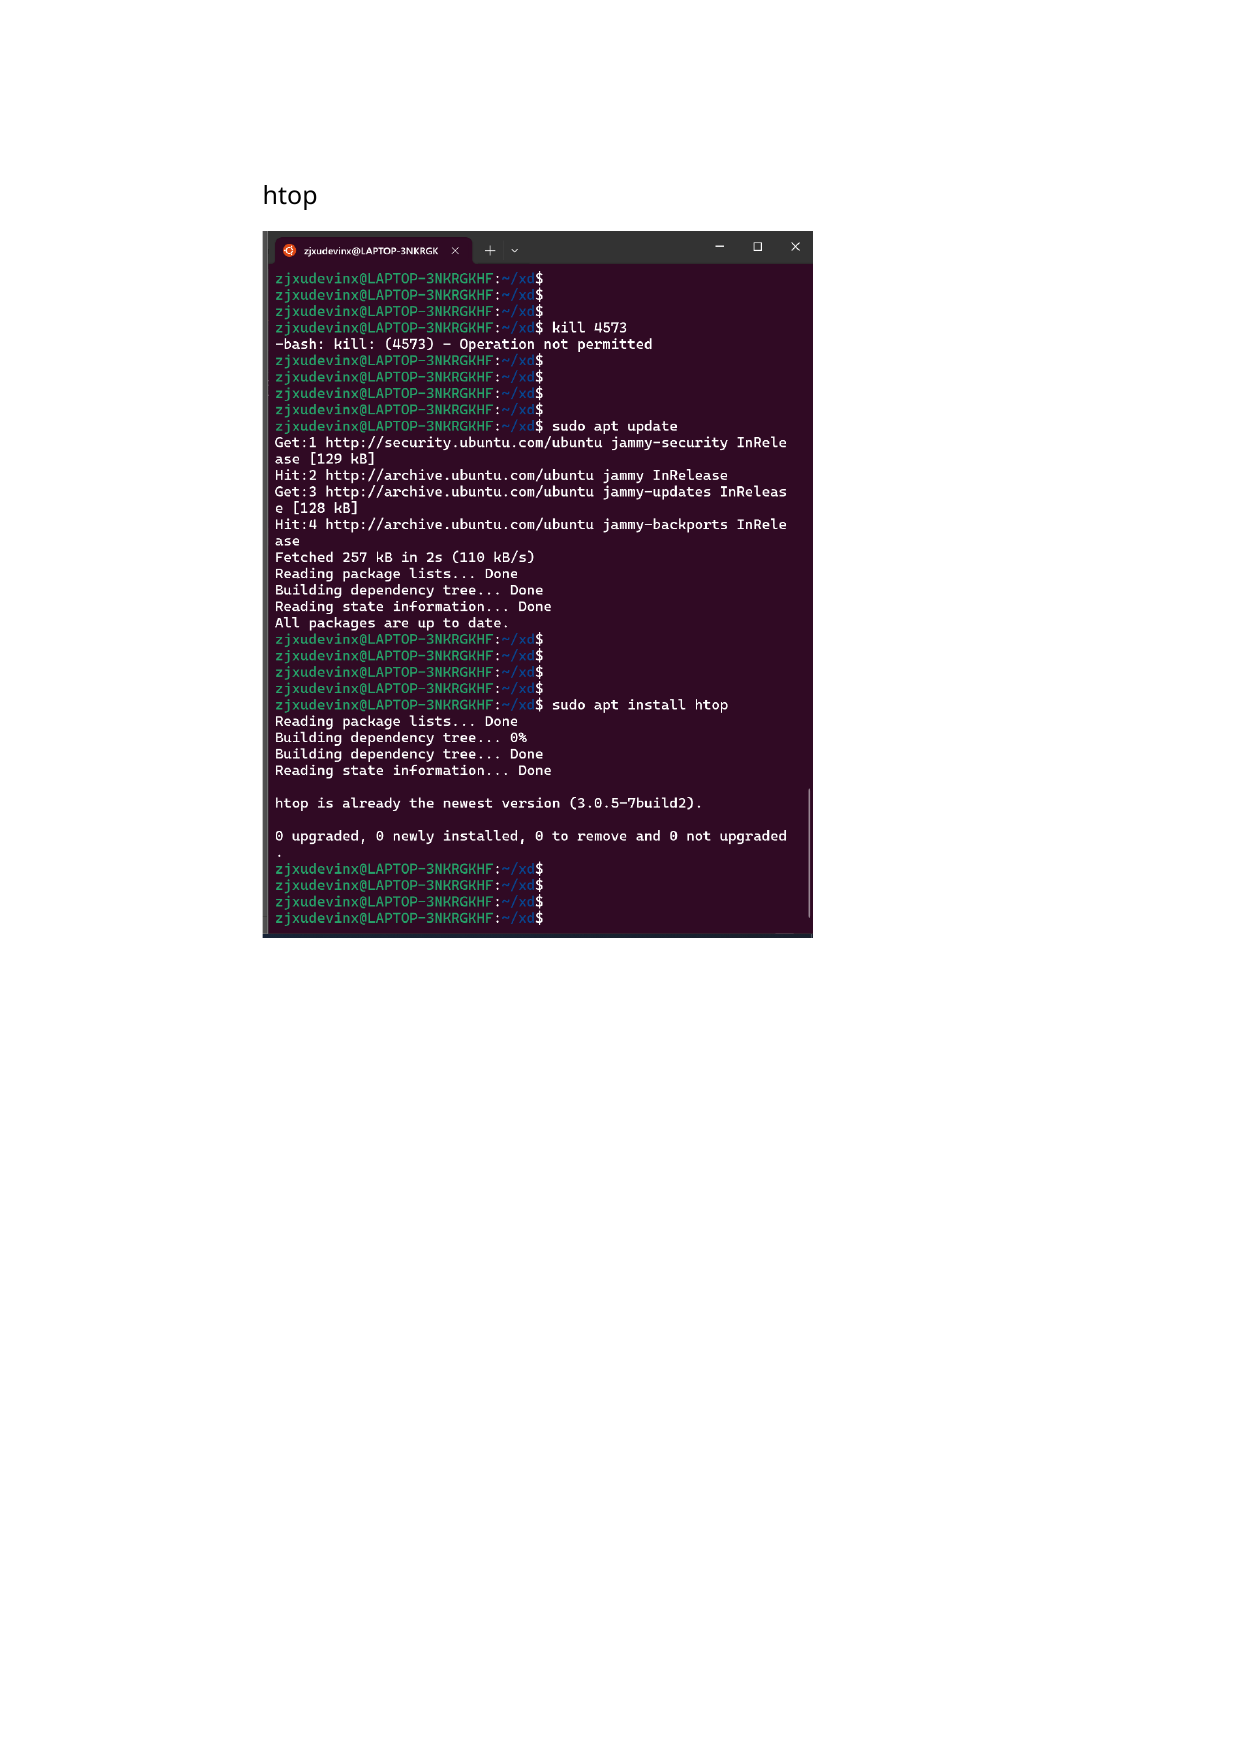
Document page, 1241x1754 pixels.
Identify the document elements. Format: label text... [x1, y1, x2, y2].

text htop [262, 162, 1053, 227]
picture [262, 231, 813, 938]
